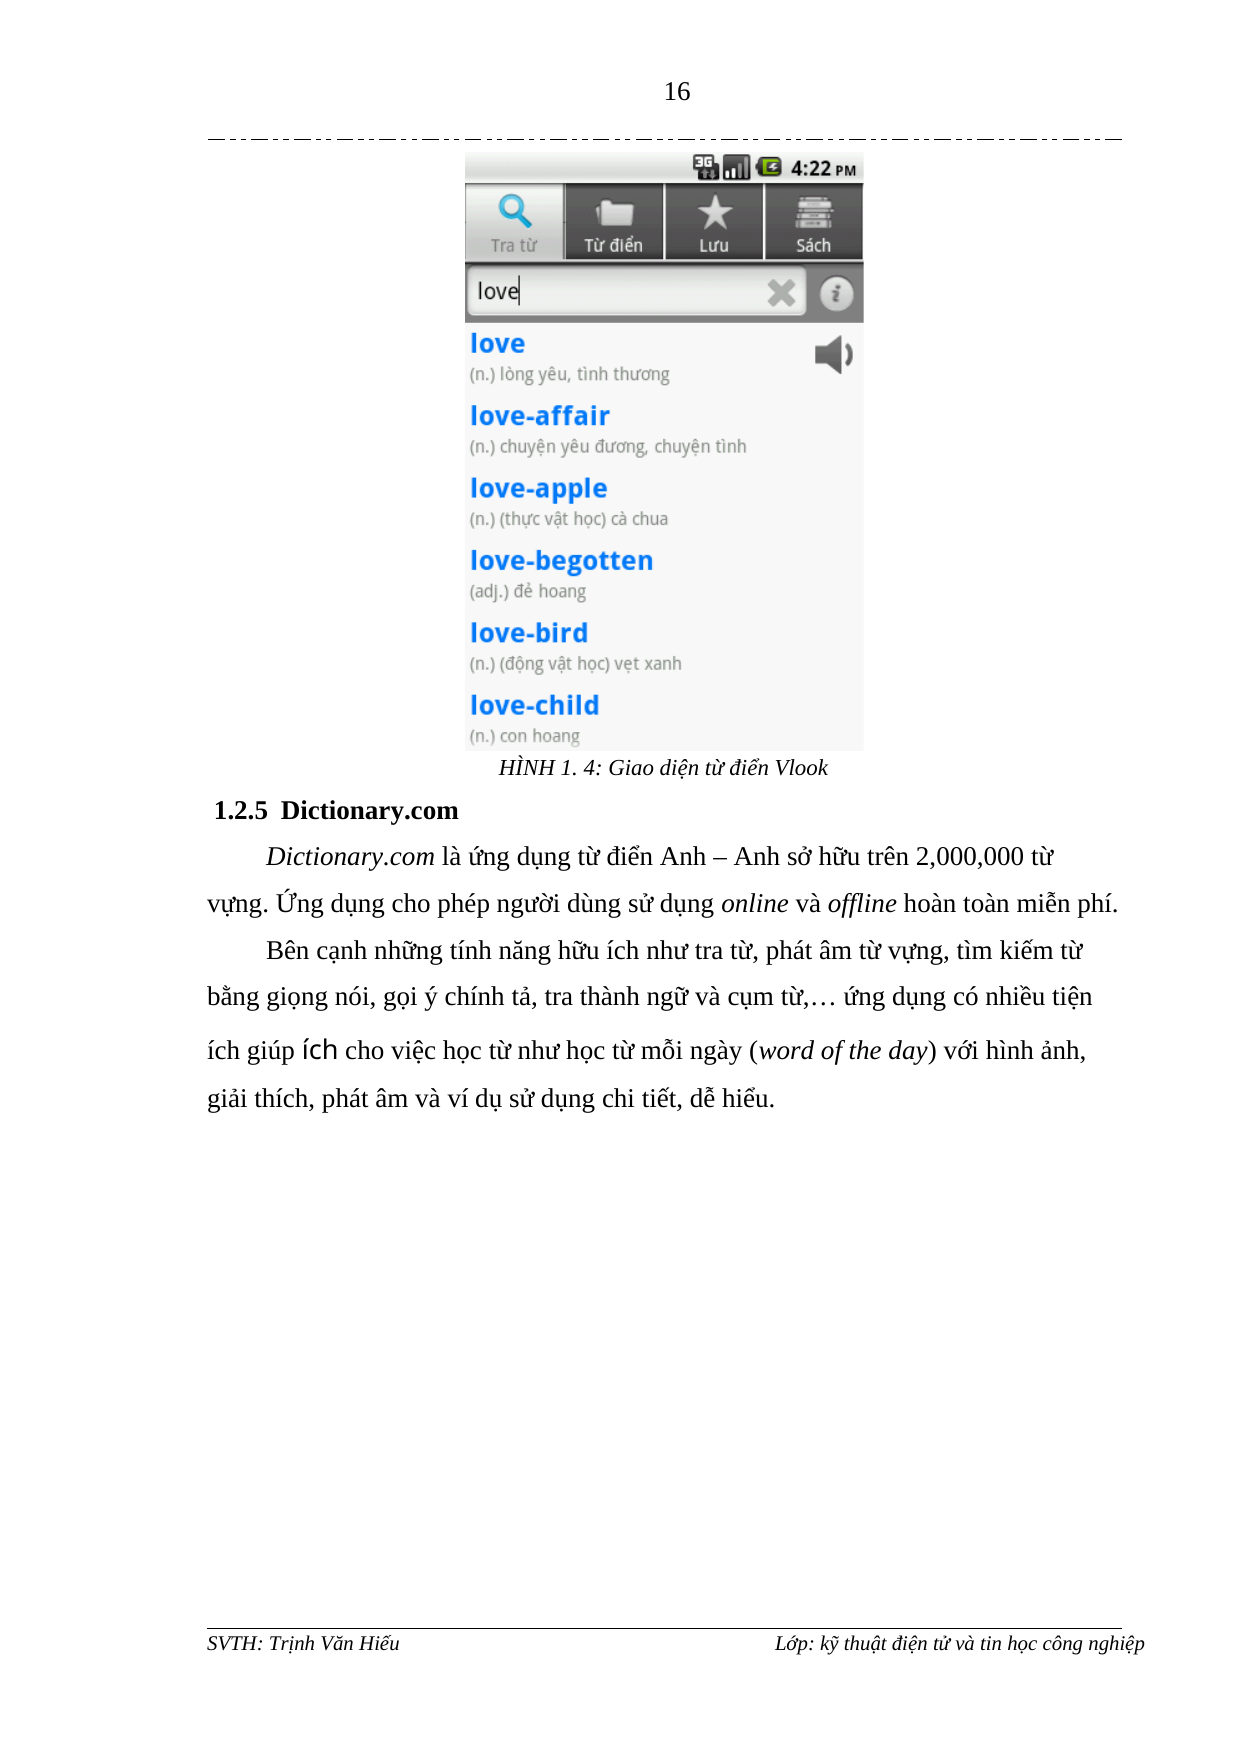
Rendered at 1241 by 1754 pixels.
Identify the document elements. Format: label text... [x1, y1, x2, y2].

text HÌNH 1. 4: Giao diện từ điển Vlook [207, 754, 1122, 781]
list Dictionary.com [214, 794, 1122, 825]
list Bên cạnh những tính năng hữu ích như tra từ, phát âm từ vựng, tìm kiếm từ bằng giọng nói, gọi ý chính tả, tra thành ngữ và cụm từ,… ứng dụng có nhiều tiện ích giúp ích cho việc học từ như học từ mỗi ngày (word of the day) với hình ảnh, giải thích, phát âm và ví dụ sử dụng chi tiết, dễ hiểu. [207, 934, 1122, 1114]
picture [465, 152, 864, 751]
list Dictionary.com là ứng dụng từ điển Anh – Anh sở hữu trên 2,000,000 từ vựng. Ứng dụng cho phép người dùng sử dụng online và offline hoàn toàn miễn phí. [207, 841, 1122, 918]
